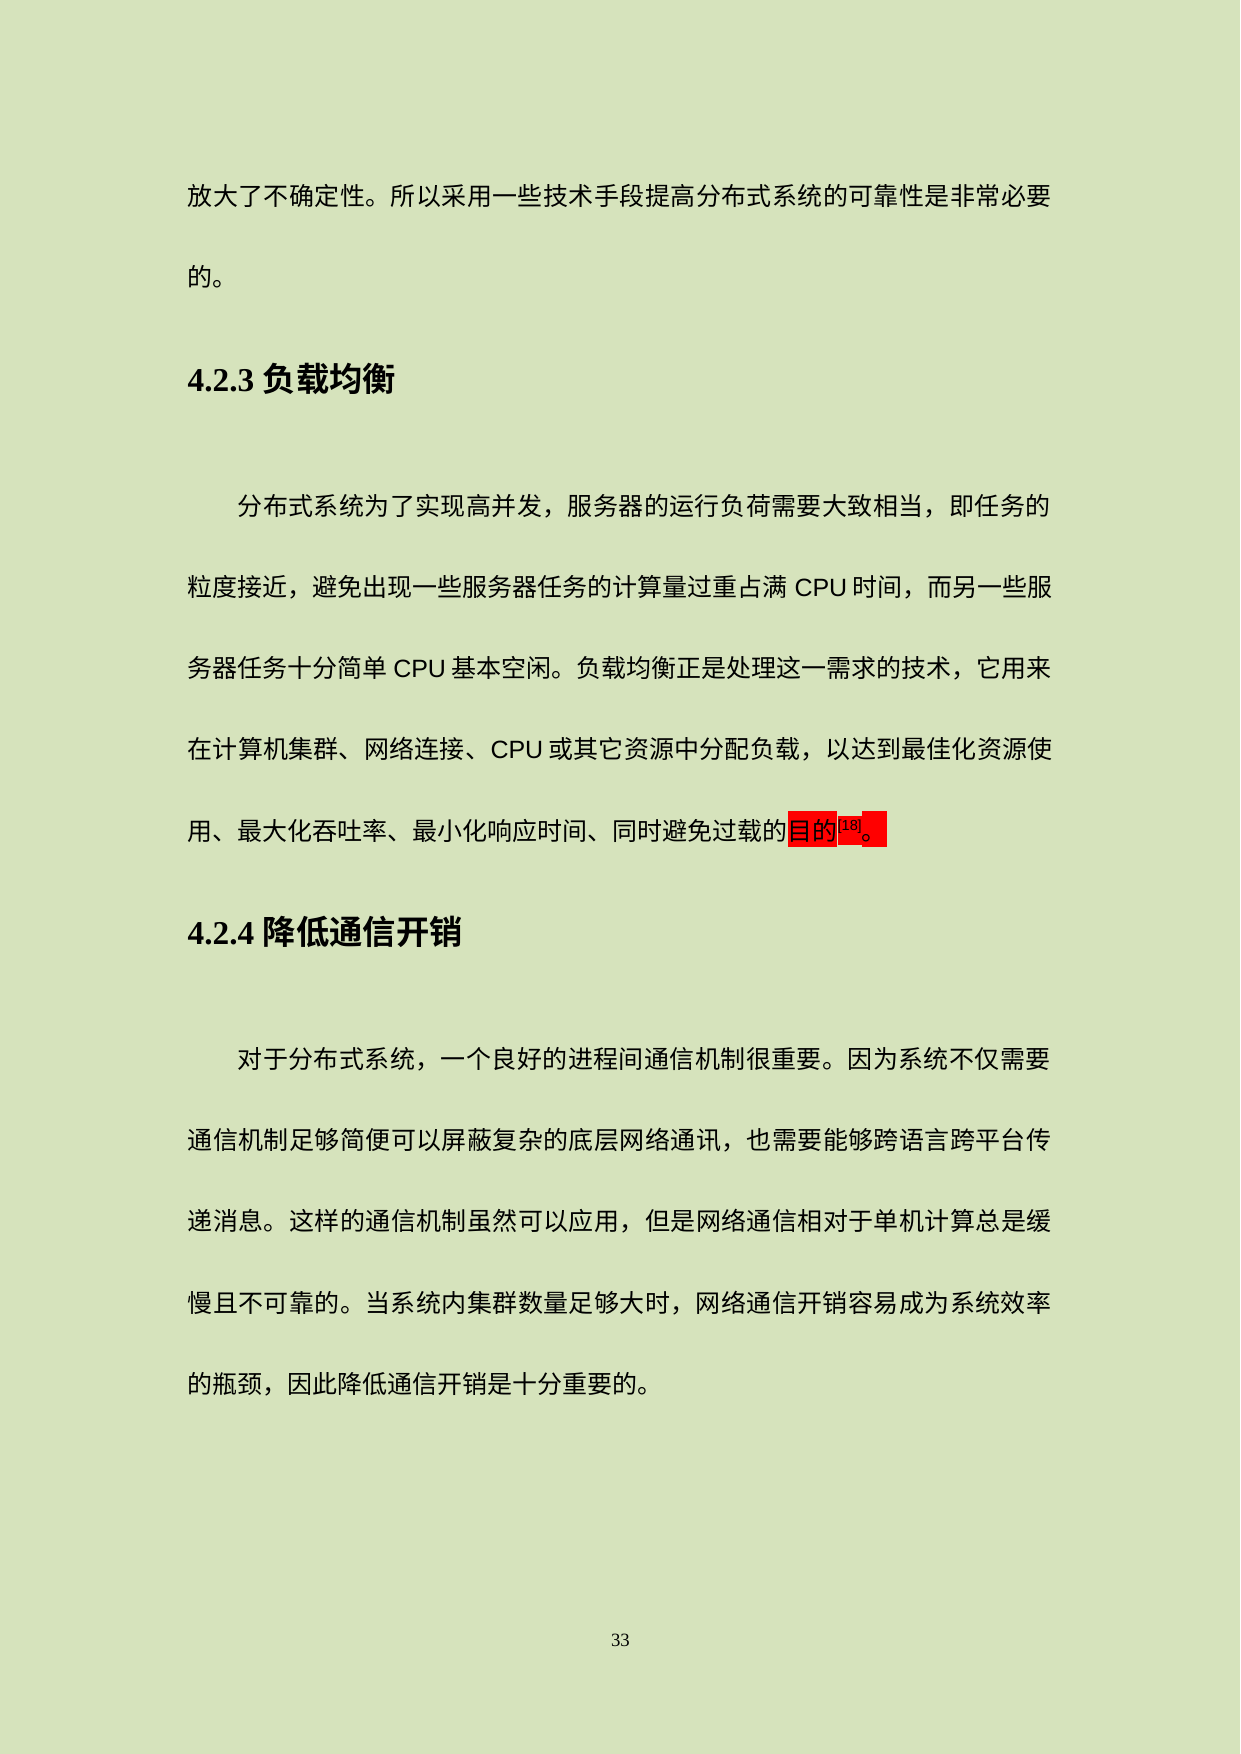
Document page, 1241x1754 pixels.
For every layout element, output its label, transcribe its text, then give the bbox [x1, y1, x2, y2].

subtitle 4.2.3 负载均衡 [187, 344, 1053, 409]
text 对于分布式系统，一个良好的进程间通信机制很重要。因为系统不仅需要通信机制足够简便可以屏蔽复杂的底层网络通讯，也需要能够跨语言跨平台传递消息。这样的通信机制虽然可以应用，但是网络通信相对于单机计算总是缓慢且不可靠的。当系统内集群数量足够大时，网络通信开销容易成为系统效率的瓶颈，因此降低通信开销是十分重要的。 [187, 1025, 1053, 1415]
subtitle 4.2.4 降低通信开销 [187, 898, 1053, 963]
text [187, 162, 1053, 308]
text 分布式系统为了实现高并发，服务器的运行负荷需要大致相当，即任务的粒度接近，避免出现一些服务器任务的计算量过重占满CPU时间，而另一些服务器任务十分简单CPU基本空闲。负载均衡正是处理这一需求的技术，它用来在计算机集群、网络连接、CPU或其它资源中分配负载，以达到最佳化资源使用、最大化吞吐率、最小化响应时间、同时避免过载的目的[18]。 [187, 472, 1053, 862]
